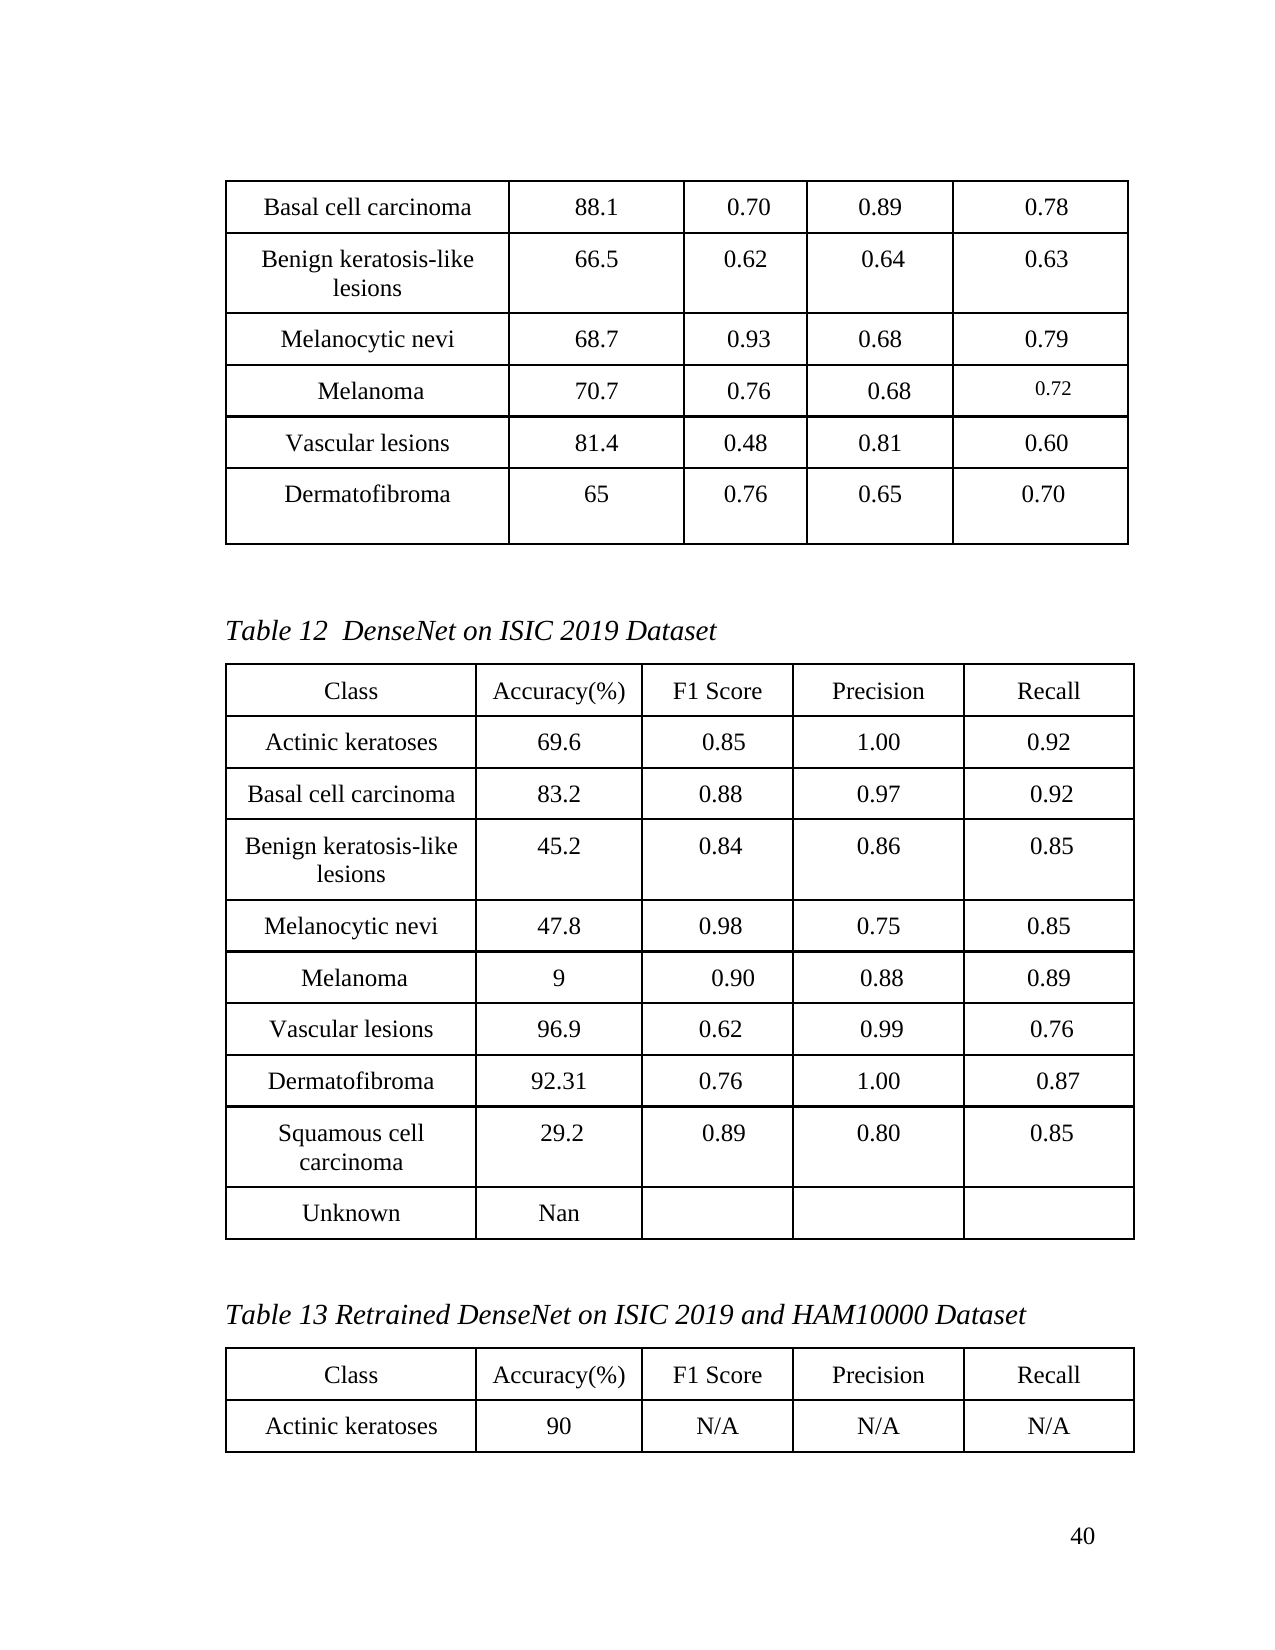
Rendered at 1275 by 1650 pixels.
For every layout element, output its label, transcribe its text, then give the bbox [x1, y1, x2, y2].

table_cell 0.70 [954, 469, 1127, 543]
table_cell 0.88 [794, 953, 963, 1002]
table_cell 0.80 [794, 1108, 963, 1186]
table_cell 9 [477, 953, 641, 1002]
table_cell Dermatofibroma [227, 1056, 475, 1105]
table_cell 0.75 [794, 901, 963, 950]
table_cell 0.48 [685, 418, 806, 467]
table_cell 0.68 [808, 366, 952, 415]
table_cell Basal cell carcinoma [227, 182, 508, 232]
table_cell 70.7 [510, 366, 683, 415]
table_cell 0.85 [965, 1108, 1133, 1186]
table_cell 0.62 [643, 1004, 792, 1054]
table_cell Benign keratosis-like lesions [227, 820, 475, 899]
table_cell 0.89 [808, 182, 952, 232]
table_header Recall [965, 665, 1133, 715]
table_cell [794, 1188, 963, 1237]
table_cell 0.78 [954, 182, 1127, 232]
table_cell 47.8 [477, 901, 641, 950]
table_header Class [227, 1349, 475, 1399]
table_cell Benign keratosis-like lesions [227, 234, 508, 312]
table_cell 0.76 [643, 1056, 792, 1105]
table_cell 0.79 [954, 314, 1127, 364]
table_cell 0.97 [794, 769, 963, 818]
table_cell N/A [643, 1401, 792, 1451]
table_header F1 Score [643, 1349, 792, 1399]
subtitle Table 13 Retrained DenseNet on ISIC 2019 and HAM10000 Dataset [225, 1297, 1095, 1330]
table_cell 0.87 [965, 1056, 1133, 1105]
table_cell 0.65 [808, 469, 952, 543]
table_cell 0.85 [965, 901, 1133, 950]
table_cell 90 [477, 1401, 641, 1451]
table_cell 0.68 [808, 314, 952, 364]
table_cell 0.85 [643, 717, 792, 767]
table_cell Unknown [227, 1188, 475, 1237]
subtitle Table 12 DenseNet on ISIC 2019 Dataset [225, 613, 1095, 647]
table_cell 0.92 [965, 769, 1133, 818]
table_cell N/A [794, 1401, 963, 1451]
table_header Recall [965, 1349, 1133, 1399]
table_cell Vascular lesions [227, 418, 508, 467]
table_cell 1.00 [794, 717, 963, 767]
table_cell 0.99 [794, 1004, 963, 1054]
table_header Precision [794, 665, 963, 715]
table_cell 0.85 [965, 820, 1133, 899]
table_cell 0.81 [808, 418, 952, 467]
table_cell Actinic keratoses [227, 1401, 475, 1451]
table_cell N/A [965, 1401, 1133, 1451]
table_cell 0.60 [954, 418, 1127, 467]
table_cell 66.5 [510, 234, 683, 312]
table_cell 0.76 [685, 469, 806, 543]
table_cell 1.00 [794, 1056, 963, 1105]
table_cell 0.76 [965, 1004, 1133, 1054]
table_cell 0.72 [954, 366, 1127, 415]
table_cell Basal cell carcinoma [227, 769, 475, 818]
table_cell [643, 1188, 792, 1237]
table_cell 0.89 [965, 953, 1133, 1002]
table_cell 45.2 [477, 820, 641, 899]
table_cell 68.7 [510, 314, 683, 364]
table_header F1 Score [643, 665, 792, 715]
table_cell 0.84 [643, 820, 792, 899]
table_cell 0.98 [643, 901, 792, 950]
table_cell 0.86 [794, 820, 963, 899]
table_cell 0.89 [643, 1108, 792, 1186]
table_cell 0.63 [954, 234, 1127, 312]
table_cell 0.64 [808, 234, 952, 312]
table_cell Nan [477, 1188, 641, 1237]
table_cell 81.4 [510, 418, 683, 467]
table_cell 96.9 [477, 1004, 641, 1054]
table_cell [965, 1188, 1133, 1237]
table_cell 0.90 [643, 953, 792, 1002]
table_cell 0.92 [965, 717, 1133, 767]
table_cell Melanoma [227, 366, 508, 415]
table_header Class [227, 665, 475, 715]
table_cell Actinic keratoses [227, 717, 475, 767]
table_cell Vascular lesions [227, 1004, 475, 1054]
table_cell 0.93 [685, 314, 806, 364]
table_cell 69.6 [477, 717, 641, 767]
table_cell 0.62 [685, 234, 806, 312]
table_cell 0.76 [685, 366, 806, 415]
table_cell 65 [510, 469, 683, 543]
table_cell 92.31 [477, 1056, 641, 1105]
table_cell Melanoma [227, 953, 475, 1002]
table_cell 83.2 [477, 769, 641, 818]
table_header Precision [794, 1349, 963, 1399]
table_header Accuracy(%) [477, 1349, 641, 1399]
table_header Accuracy(%) [477, 665, 641, 715]
table_cell 0.70 [685, 182, 806, 232]
table_cell 0.88 [643, 769, 792, 818]
table_cell Melanocytic nevi [227, 901, 475, 950]
table_cell Squamous cell carcinoma [227, 1108, 475, 1186]
table_cell 29.2 [477, 1108, 641, 1186]
table_cell Melanocytic nevi [227, 314, 508, 364]
table_cell 88.1 [510, 182, 683, 232]
table_cell Dermatofibroma [227, 469, 508, 543]
